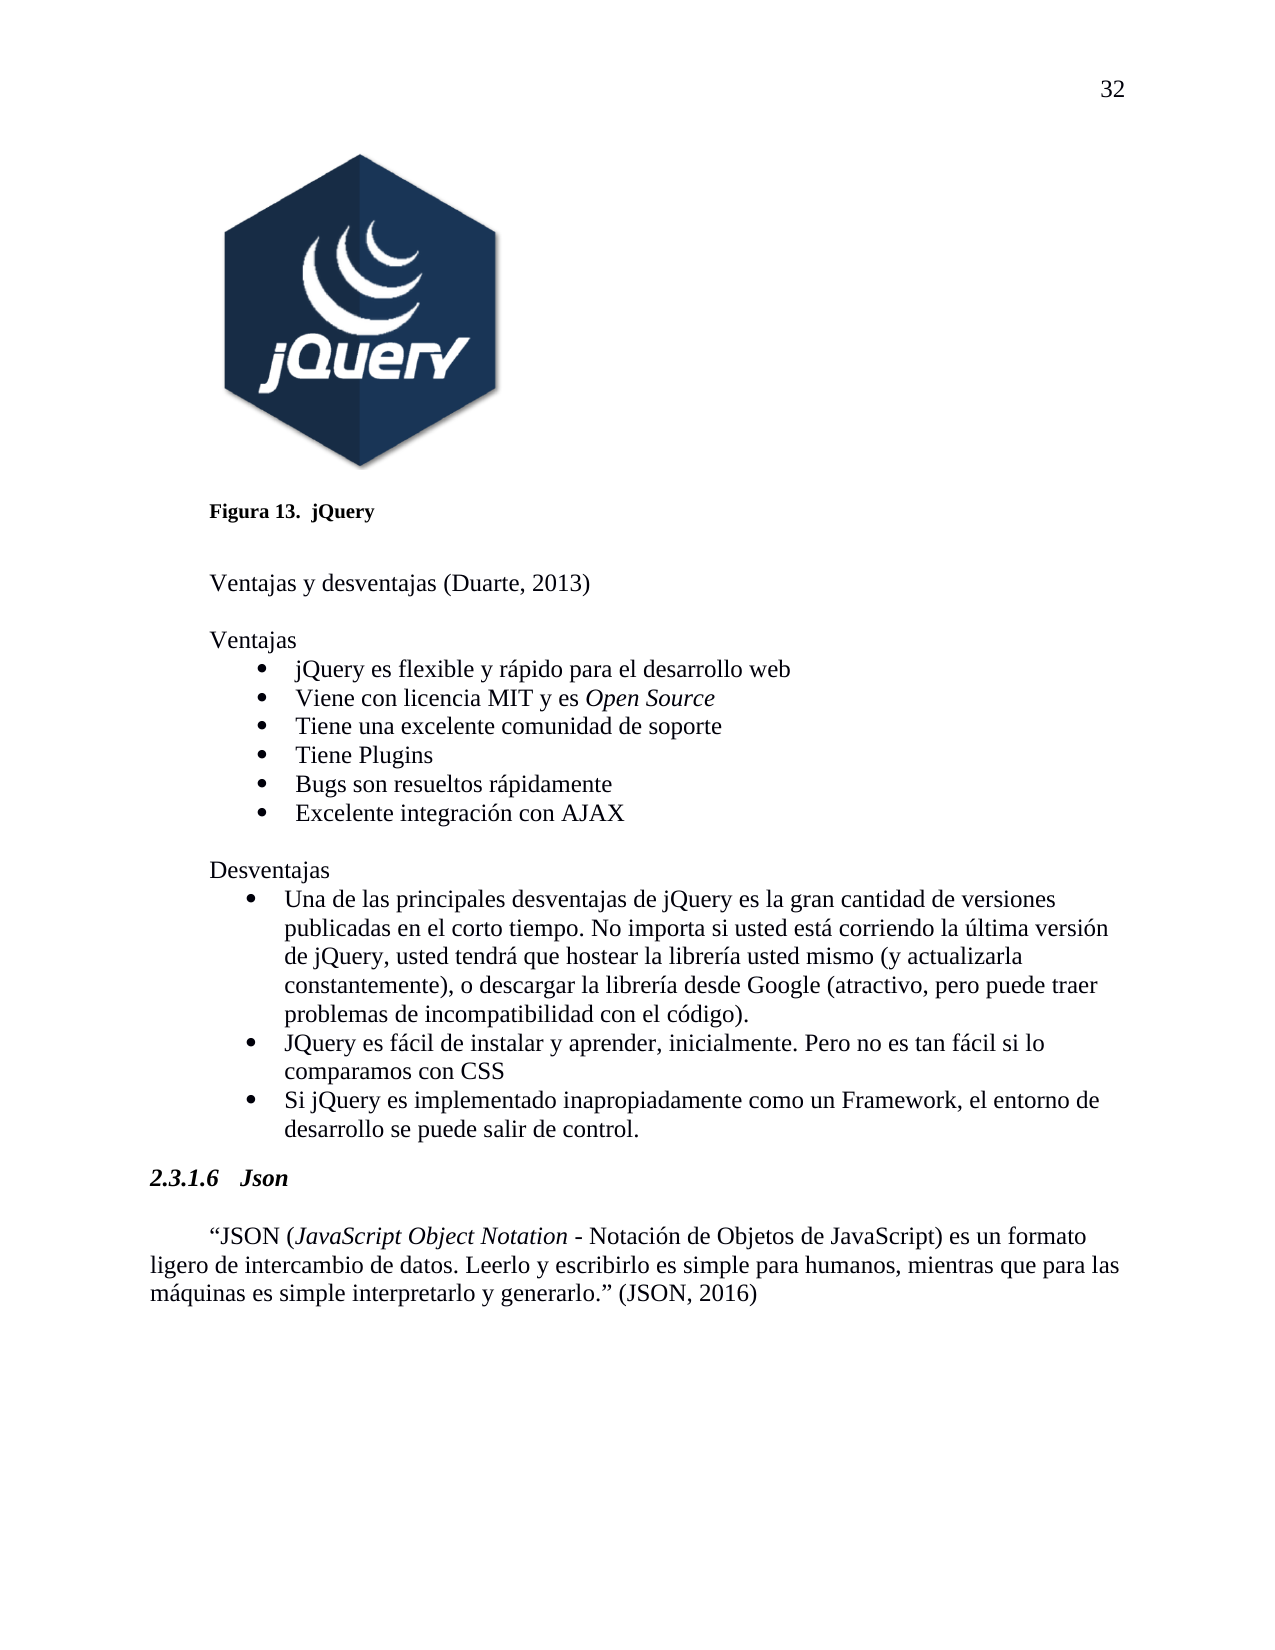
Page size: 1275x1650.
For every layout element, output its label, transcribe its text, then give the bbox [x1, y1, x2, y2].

list Tiene Plugins [258, 740, 1125, 769]
list Una de las principales desventajas de jQuery es la gran cantidad de versiones publicadas en el corto tiempo. No importa si usted está corriendo la última versión de jQuery, usted tendrá que hostear la librería usted mismo (y actualizarla constantemente), o descargar la librería desde Google (atractivo, pero puede traer problemas de incompatibilidad con el código). [247, 884, 1125, 1028]
picture [209, 150, 509, 470]
list Excelente integración con AJAX [258, 798, 1125, 826]
text “JSON (JavaScript Object Notation - Notación de Objetos de JavaScript) es un formato ligero de intercambio de datos. Leerlo y escribirlo es simple para humanos, mientras que para las máquinas es simple interpretarlo y generarlo.” (JSON, 2016) [150, 1221, 1125, 1307]
text Ventajas [150, 625, 1125, 654]
text Ventajas y desventajas (Duarte, 2013) [150, 568, 1125, 596]
list Bugs son resueltos rápidamente [258, 769, 1125, 798]
list Viene con licencia MIT y es Open Source [258, 683, 1125, 711]
list Tiene una excelente comunidad de soporte [258, 711, 1125, 740]
list JQuery es fácil de instalar y aprender, inicialmente. Pero no es tan fácil si lo comparamos con CSS [247, 1028, 1125, 1085]
list jQuery es flexible y rápido para el desarrollo web [258, 654, 1125, 683]
list Si jQuery es implementado inapropiadamente como un Framework, el entorno de desarrollo se puede salir de control. [247, 1085, 1125, 1143]
text Desventajas [150, 855, 1125, 884]
subtitle Json [150, 1163, 1125, 1192]
